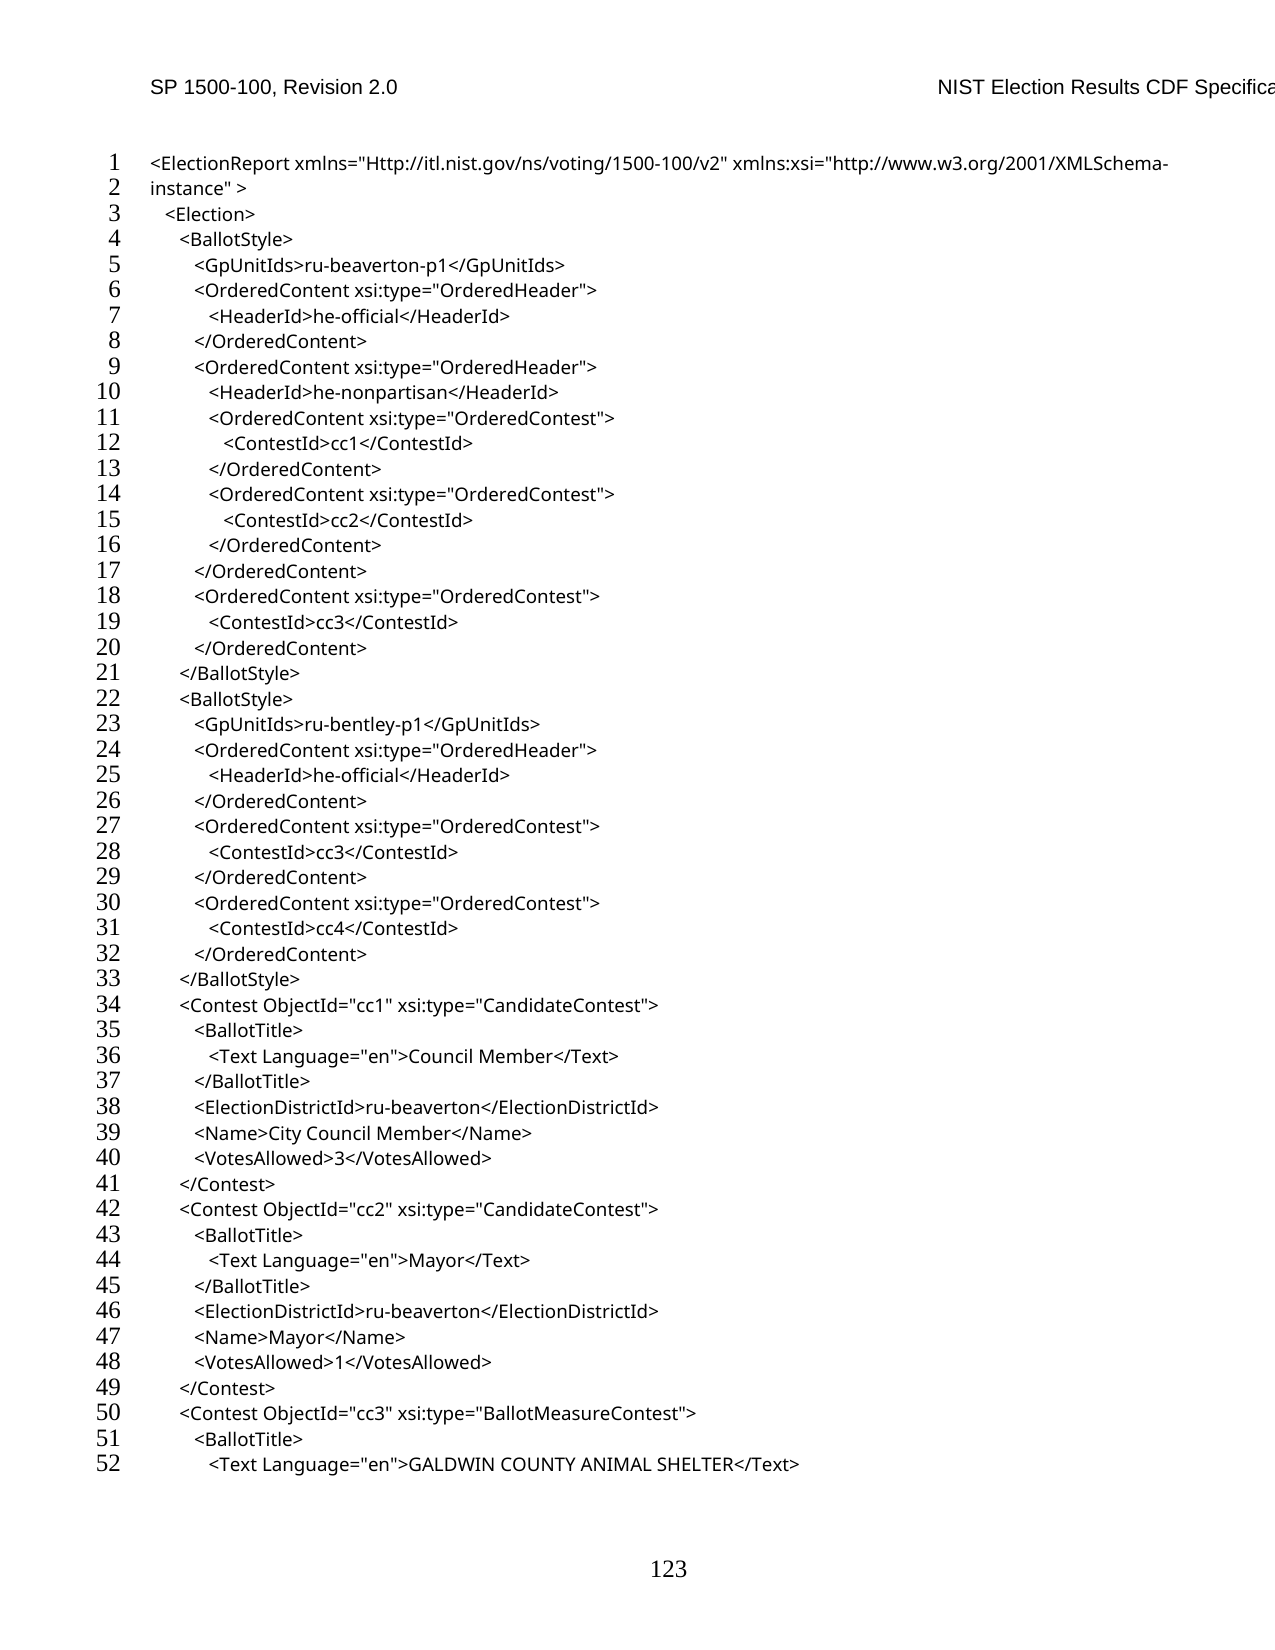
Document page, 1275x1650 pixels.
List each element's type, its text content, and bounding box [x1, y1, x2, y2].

text </OrderedContent> [150, 329, 1186, 354]
text <BallotTitle> [150, 1222, 1186, 1247]
text </OrderedContent> [150, 533, 1186, 558]
text <ElectionDistrictId>ru-beaverton</ElectionDistrictId> [150, 1298, 1186, 1324]
text </BallotTitle> [150, 1069, 1186, 1094]
text <VotesAllowed>3</VotesAllowed> [150, 1145, 1186, 1171]
text </OrderedContent> [150, 788, 1186, 813]
text <ContestId>cc2</ContestId> [150, 507, 1186, 533]
text <BallotStyle> [150, 686, 1186, 711]
text <Contest ObjectId="cc2" xsi:type="CandidateContest"> [150, 1196, 1186, 1222]
text </OrderedContent> [150, 864, 1186, 890]
text </BallotTitle> [150, 1273, 1186, 1298]
text <OrderedContent xsi:type="OrderedContest"> [150, 405, 1186, 431]
text <GpUnitIds>ru-beaverton-p1</GpUnitIds> [150, 252, 1186, 278]
text <ContestId>cc4</ContestId> [150, 916, 1186, 941]
text <ContestId>cc3</ContestId> [150, 609, 1186, 635]
text <OrderedContent xsi:type="OrderedContest"> [150, 890, 1186, 916]
text <OrderedContent xsi:type="OrderedContest"> [150, 584, 1186, 609]
text <BallotTitle> [150, 1426, 1186, 1452]
text </Contest> [150, 1171, 1186, 1196]
text </OrderedContent> [150, 635, 1186, 660]
text <BallotTitle> [150, 1018, 1186, 1043]
text <HeaderId>he-official</HeaderId> [150, 762, 1186, 788]
text <Name>Mayor</Name> [150, 1324, 1186, 1349]
text <OrderedContent xsi:type="OrderedHeader"> [150, 278, 1186, 303]
text <Text Language="en">GALDWIN COUNTY ANIMAL SHELTER</Text> [150, 1452, 1186, 1477]
text <HeaderId>he-official</HeaderId> [150, 303, 1186, 329]
text <OrderedContent xsi:type="OrderedContest"> [150, 813, 1186, 839]
text <BallotStyle> [150, 227, 1186, 252]
text <Election> [150, 201, 1186, 227]
text <ContestId>cc3</ContestId> [150, 839, 1186, 864]
text </OrderedContent> [150, 941, 1186, 967]
text <OrderedContent xsi:type="OrderedHeader"> [150, 354, 1186, 380]
text <GpUnitIds>ru-bentley-p1</GpUnitIds> [150, 711, 1186, 737]
text <HeaderId>he-nonpartisan</HeaderId> [150, 380, 1186, 405]
text </BallotStyle> [150, 660, 1186, 686]
text <Name>City Council Member</Name> [150, 1120, 1186, 1145]
text <OrderedContent xsi:type="OrderedContest"> [150, 482, 1186, 507]
text <ElectionReport xmlns="Http://itl.nist.gov/ns/voting/1500-100/v2" xmlns:xsi="http://www.w3.org/2001/XMLSchema-instance" > [150, 150, 1186, 201]
text <ContestId>cc1</ContestId> [150, 431, 1186, 456]
text </OrderedContent> [150, 558, 1186, 584]
text <VotesAllowed>1</VotesAllowed> [150, 1349, 1186, 1375]
text <Contest ObjectId="cc1" xsi:type="CandidateContest"> [150, 992, 1186, 1018]
text <ElectionDistrictId>ru-beaverton</ElectionDistrictId> [150, 1094, 1186, 1120]
text </Contest> [150, 1375, 1186, 1401]
text <OrderedContent xsi:type="OrderedHeader"> [150, 737, 1186, 762]
text </BallotStyle> [150, 967, 1186, 992]
text </OrderedContent> [150, 456, 1186, 482]
text <Text Language="en">Mayor</Text> [150, 1247, 1186, 1273]
text <Text Language="en">Council Member</Text> [150, 1043, 1186, 1069]
text <Contest ObjectId="cc3" xsi:type="BallotMeasureContest"> [150, 1401, 1186, 1426]
